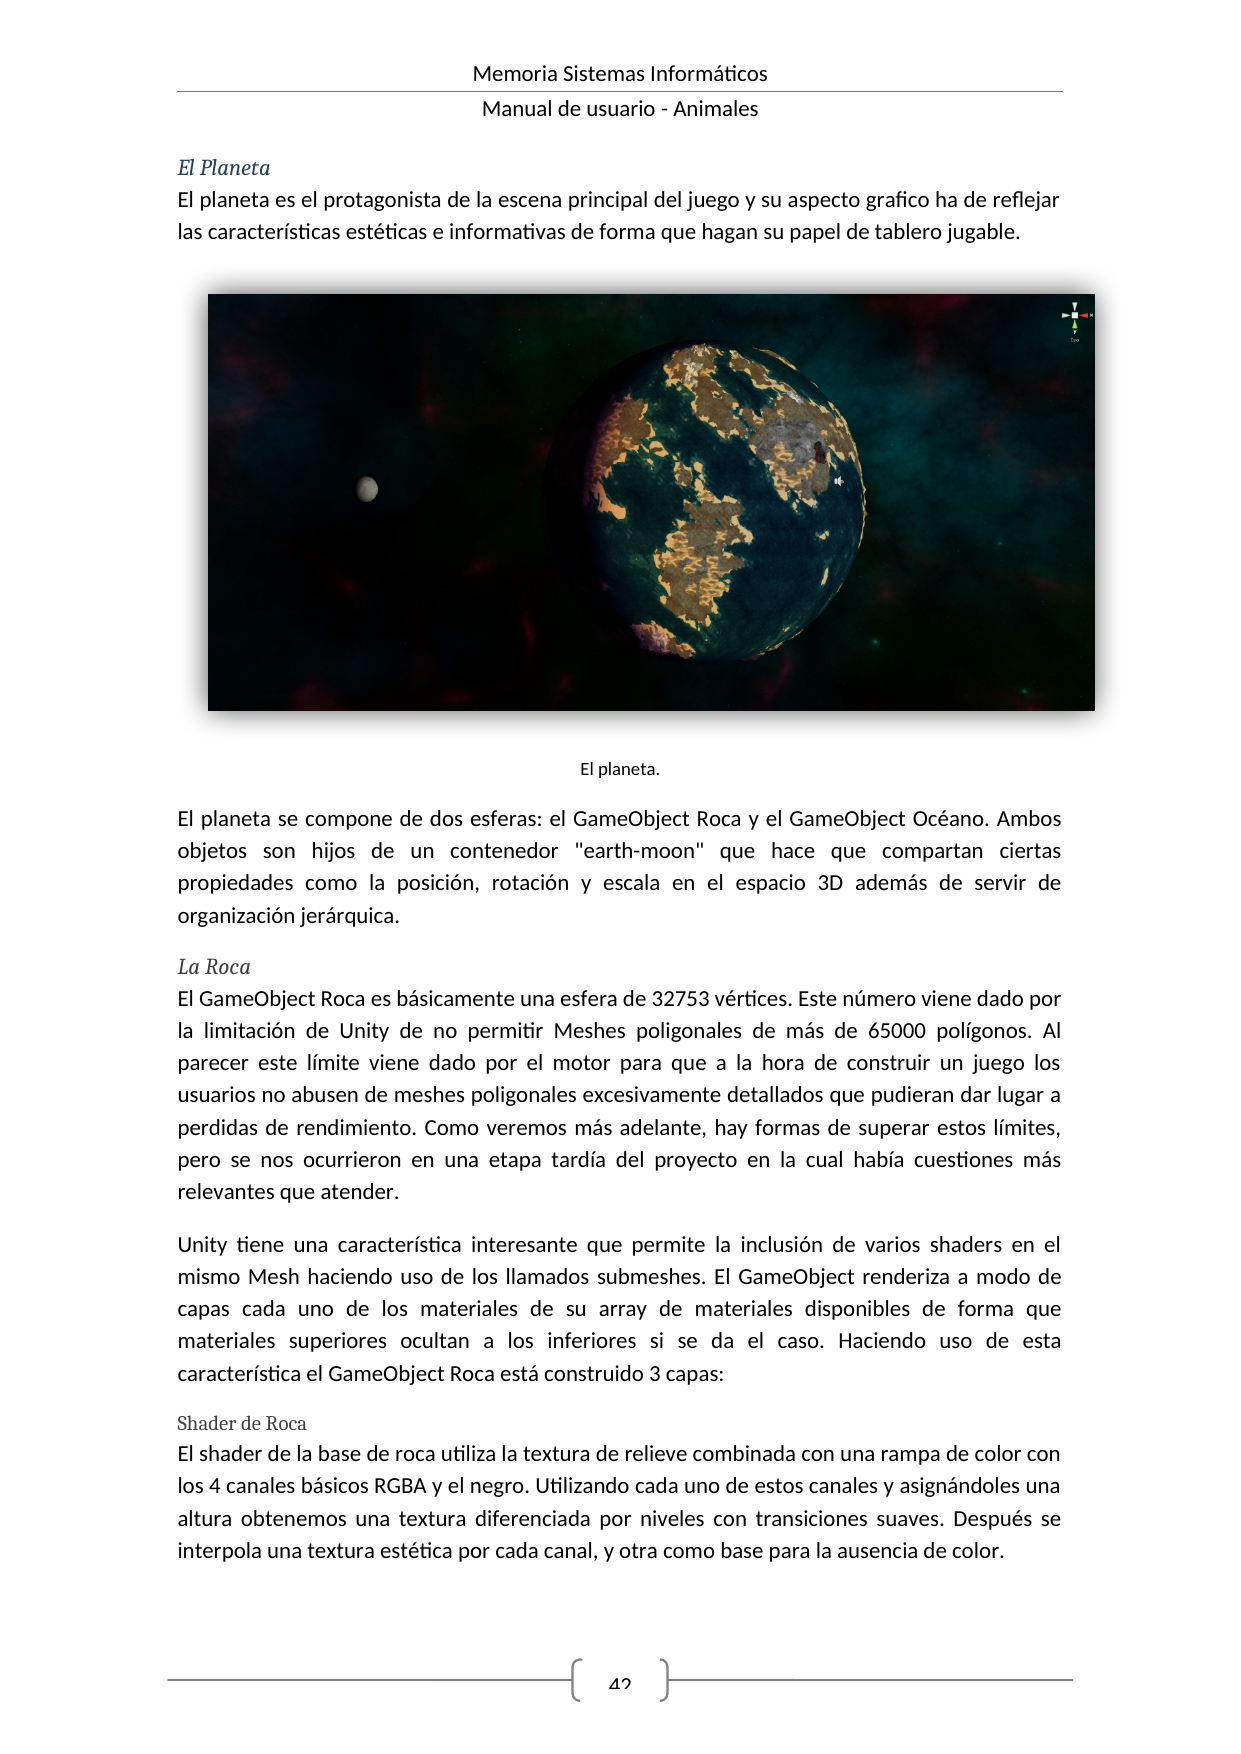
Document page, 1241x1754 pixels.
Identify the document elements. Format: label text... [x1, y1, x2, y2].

text Unity tiene una característica interesante que permite la inclusión de varios shaders en el mismo Mesh haciendo uso de los llamados submeshes. El GameObject renderiza a modo de capas cada uno de los materiales de su array de materiales disponibles de forma que materiales superiores ocultan a los inferiores si se da el caso. Haciendo uso de esta característica el GameObject Roca está construido 3 capas: [177, 1230, 1063, 1387]
text El GameObject Roca es básicamente una esfera de 32753 vértices. Este número viene dado por la limitación de Unity de no permitir Meshes poligonales de más de 65000 polígonos. Al parecer este límite viene dado por el motor para que a la hora de construir un juego los usuarios no abusen de meshes poligonales excesivamente detallados que pudieran dar lugar a perdidas de rendimiento. Como veremos más adelante, hay formas de superar estos límites, pero se nos ocurrieron en una etapa tardía del proyecto en la cual había cuestiones más relevantes que atender. [177, 984, 1063, 1205]
subtitle La Roca [177, 954, 1063, 980]
text El planeta es el protagonista de la escena principal del juego y su aspecto grafico ha de reflejar las características estéticas e informativas de forma que hagan su papel de tablero jugable. [177, 185, 1063, 245]
text El shader de la base de roca utiliza la textura de relieve combinada con una rampa de color con los 4 canales básicos RGBA y el negro. Utilizando cada uno de estos canales y asignándoles una altura obtenemos una textura diferenciada por niveles con transiciones suaves. Después se interpola una textura estética por cada canal, y otra como base para la ausencia de color. [177, 1439, 1063, 1564]
subtitle El Planeta [177, 154, 1063, 181]
text El planeta. [177, 757, 1063, 780]
subtitle Shader de Roca [177, 1412, 1063, 1436]
text El planeta se compone de dos esferas: el GameObject Roca y el GameObject Océano. Ambos objetos son hijos de un contenedor "earth-moon" que hace que compartan ciertas propiedades como la posición, rotación y escala en el espacio 3D además de servir de organización jerárquica. [177, 804, 1063, 929]
picture [208, 294, 1095, 711]
